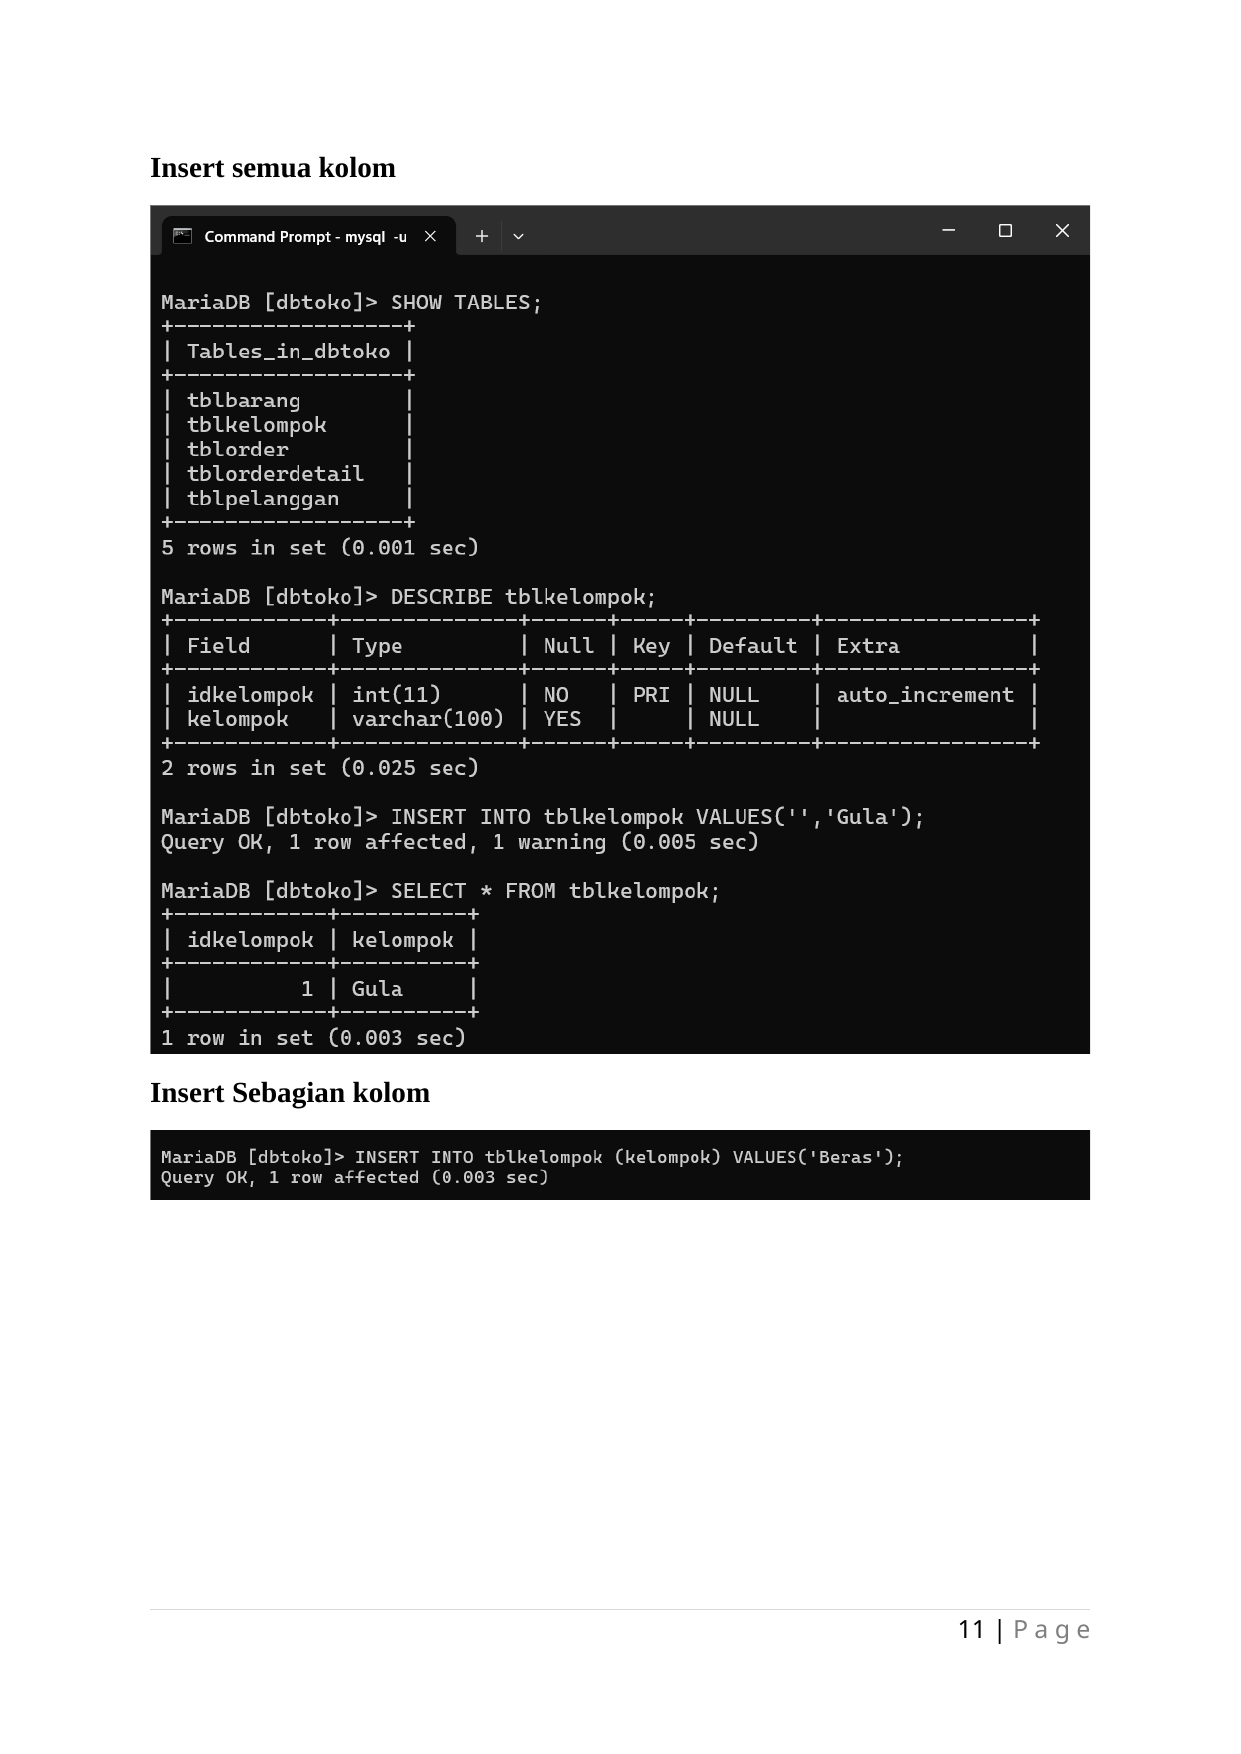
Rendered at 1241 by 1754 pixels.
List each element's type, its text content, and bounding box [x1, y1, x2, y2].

text Insert Sebagian kolom [150, 1075, 1090, 1109]
picture [150, 1130, 1091, 1200]
picture [150, 205, 1091, 1054]
text Insert semua kolom [150, 150, 1090, 183]
